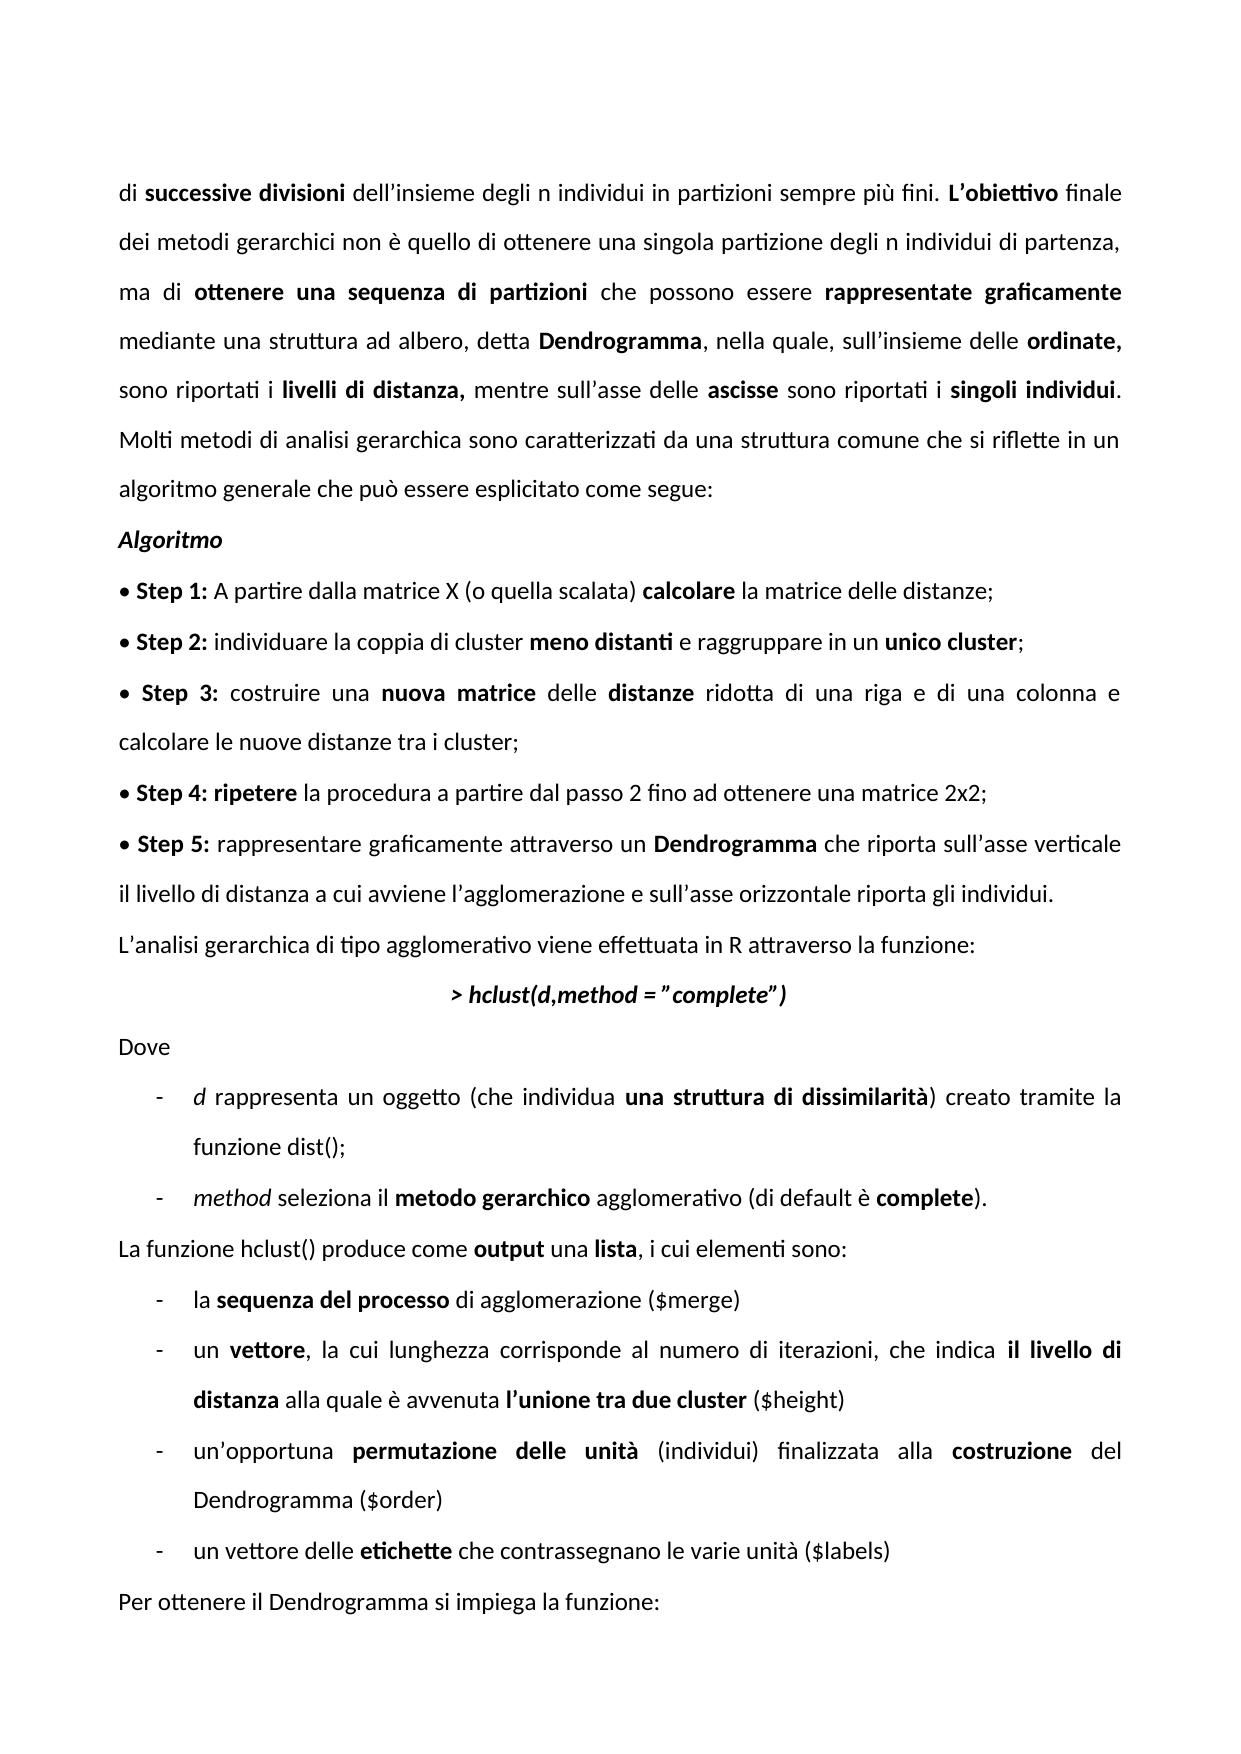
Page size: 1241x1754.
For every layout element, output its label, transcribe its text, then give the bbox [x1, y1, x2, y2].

text Dove [118, 1031, 1122, 1061]
text • Step 4: ripetere la procedura a partire dal passo 2 fino ad ottenere una matrice 2x2; [118, 777, 1122, 808]
text • Step 1: A partire dalla matrice X (o quella scalata) calcolare la matrice delle distanze; [118, 575, 1122, 606]
text • Step 2: individuare la coppia di cluster meno distanti e raggruppare in un unico cluster; [118, 626, 1122, 657]
list un vettore, la cui lunghezza corrisponde al numero di iterazioni, che indica il livello di distanza alla quale è avvenuta l’unione tra due cluster ($height) [156, 1335, 1122, 1414]
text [118, 177, 1122, 504]
text La funzione hclust() produce come output una lista, i cui elementi sono: [118, 1233, 1122, 1263]
text Algoritmo [118, 524, 1122, 555]
list method seleziona il metodo gerarchico agglomerativo (di default è complete). [156, 1182, 1122, 1212]
text Per ottenere il Dendrogramma si impiega la funzione: [118, 1586, 1122, 1617]
list d rappresenta un oggetto (che individua una struttura di dissimilarità) creato tramite la funzione dist(); [156, 1082, 1122, 1161]
text • Step 3: costruire una nuova matrice delle distanze ridotta di una riga e di una colonna e calcolare le nuove distanze tra i cluster; [118, 677, 1122, 757]
list un’opportuna permutazione delle unità (individui) finalizzata alla costruzione del Dendrogramma ($order) [156, 1435, 1122, 1515]
text > hclust(d,method = ”complete”) [118, 980, 1122, 1010]
text • Step 5: rappresentare graficamente attraverso un Dendrogramma che riporta sull’asse verticale il livello di distanza a cui avviene l’agglomerazione e sull’asse orizzontale riporta gli individui. [118, 828, 1122, 908]
list la sequenza del processo di agglomerazione ($merge) [156, 1284, 1122, 1314]
text L’analisi gerarchica di tipo agglomerativo viene effettuata in R attraverso la funzione: [118, 929, 1122, 959]
list un vettore delle etichette che contrassegnano le varie unità ($labels) [156, 1535, 1122, 1566]
